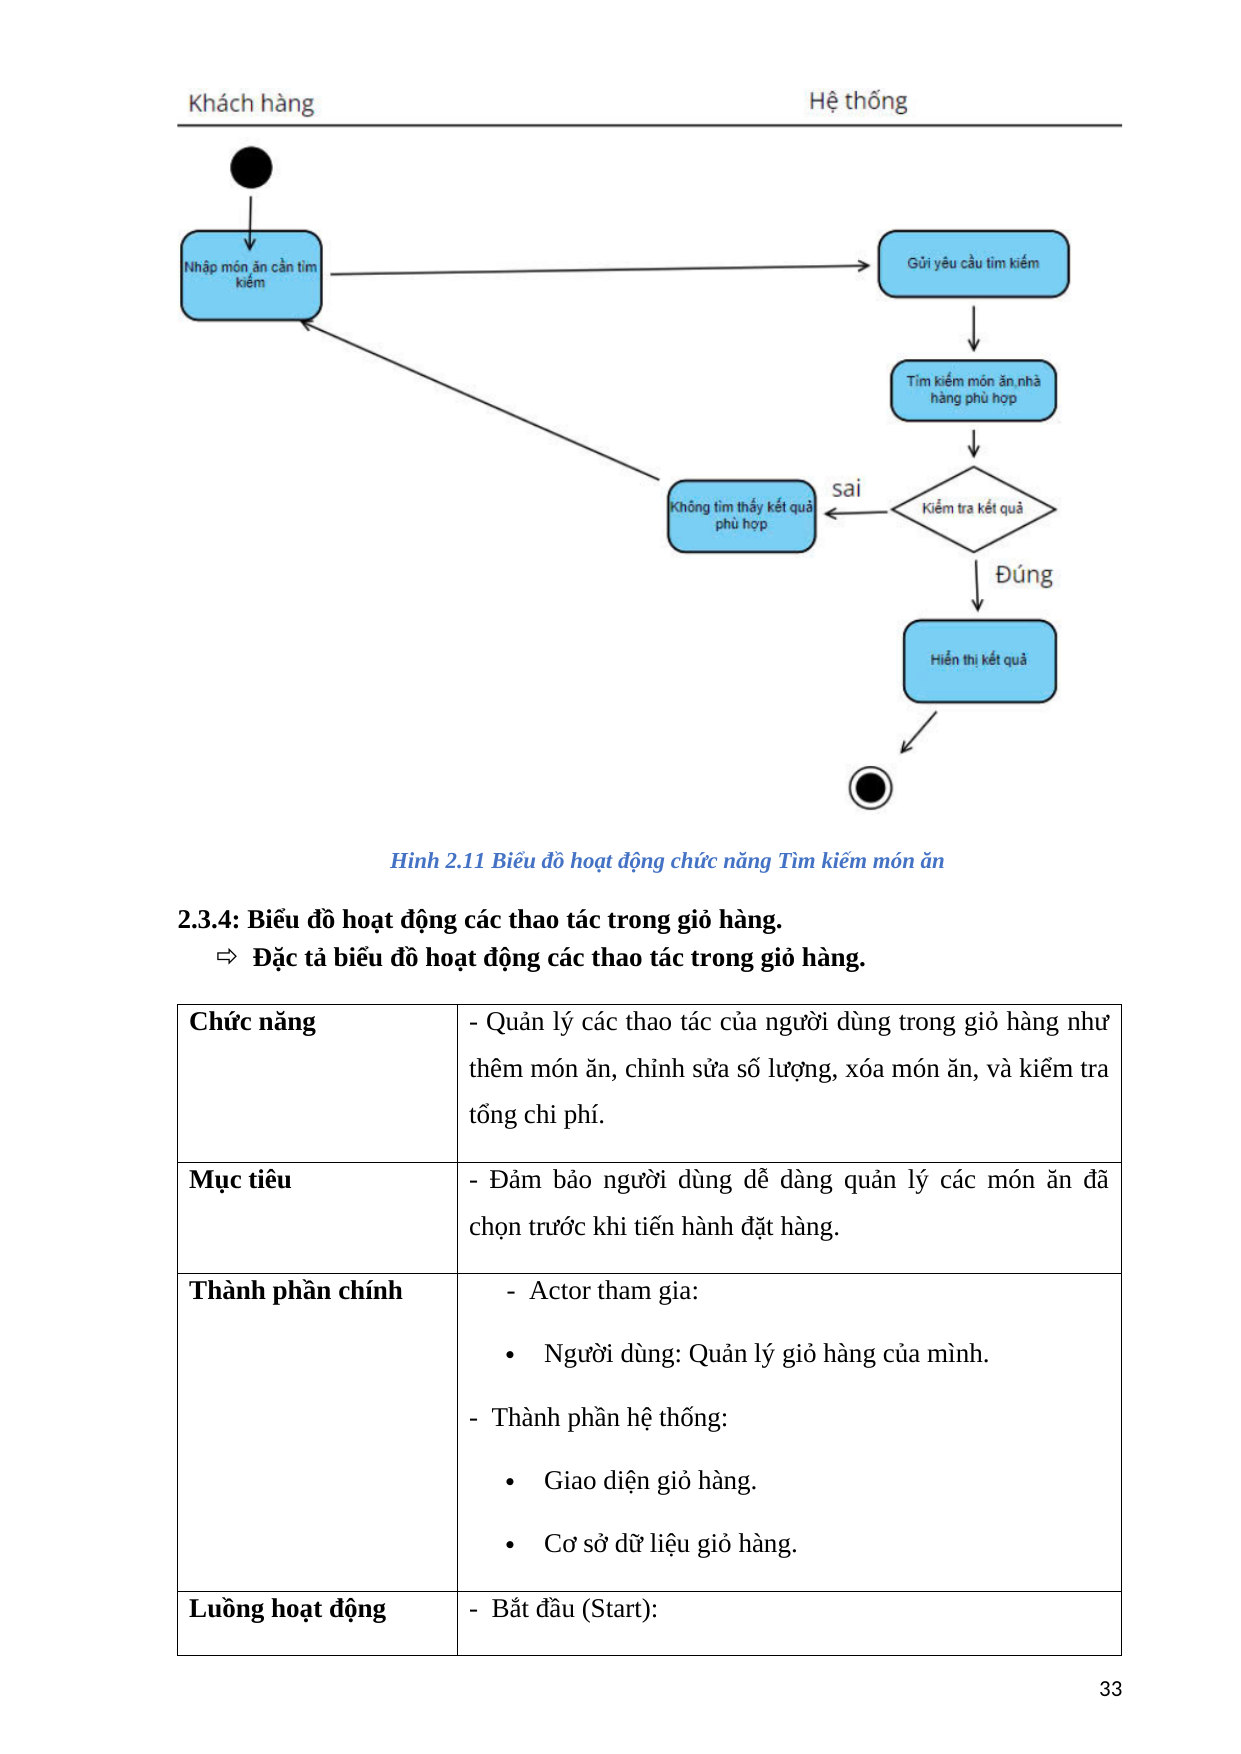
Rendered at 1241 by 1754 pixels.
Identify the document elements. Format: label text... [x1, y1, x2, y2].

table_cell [178, 1592, 457, 1655]
table_cell - Actor tham gia: Người dùng: Quản lý giỏ hàng của mình. - Thành phần hệ thống: Giao diện giỏ hàng. Cơ sở dữ liệu giỏ hàng. [458, 1274, 1121, 1591]
table_header - Quản lý các thao tác của người dùng trong giỏ hàng như thêm món ăn, chỉnh sửa số lượng, xóa món ăn, và kiểm tra tổng chi phí. [458, 1005, 1121, 1162]
table_cell Thành phần chính [178, 1274, 457, 1591]
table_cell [458, 1592, 1121, 1655]
text Hinh 2.11 Biểu đồ hoạt động chức năng Tìm kiếm món ăn [215, 847, 1122, 873]
picture [177, 88, 1123, 815]
table_cell - Đảm bảo người dùng dễ dàng quản lý các món ăn đã chọn trước khi tiến hành đặt hàng. [458, 1163, 1121, 1273]
table_header Chức năng [178, 1005, 457, 1162]
table_cell Mục tiêu [178, 1163, 457, 1273]
list Đặc tả biểu đồ hoạt động các thao tác trong giỏ hàng. [215, 941, 1122, 972]
text 2.3.4: Biểu đồ hoạt động các thao tác trong giỏ hàng. [177, 903, 1122, 934]
